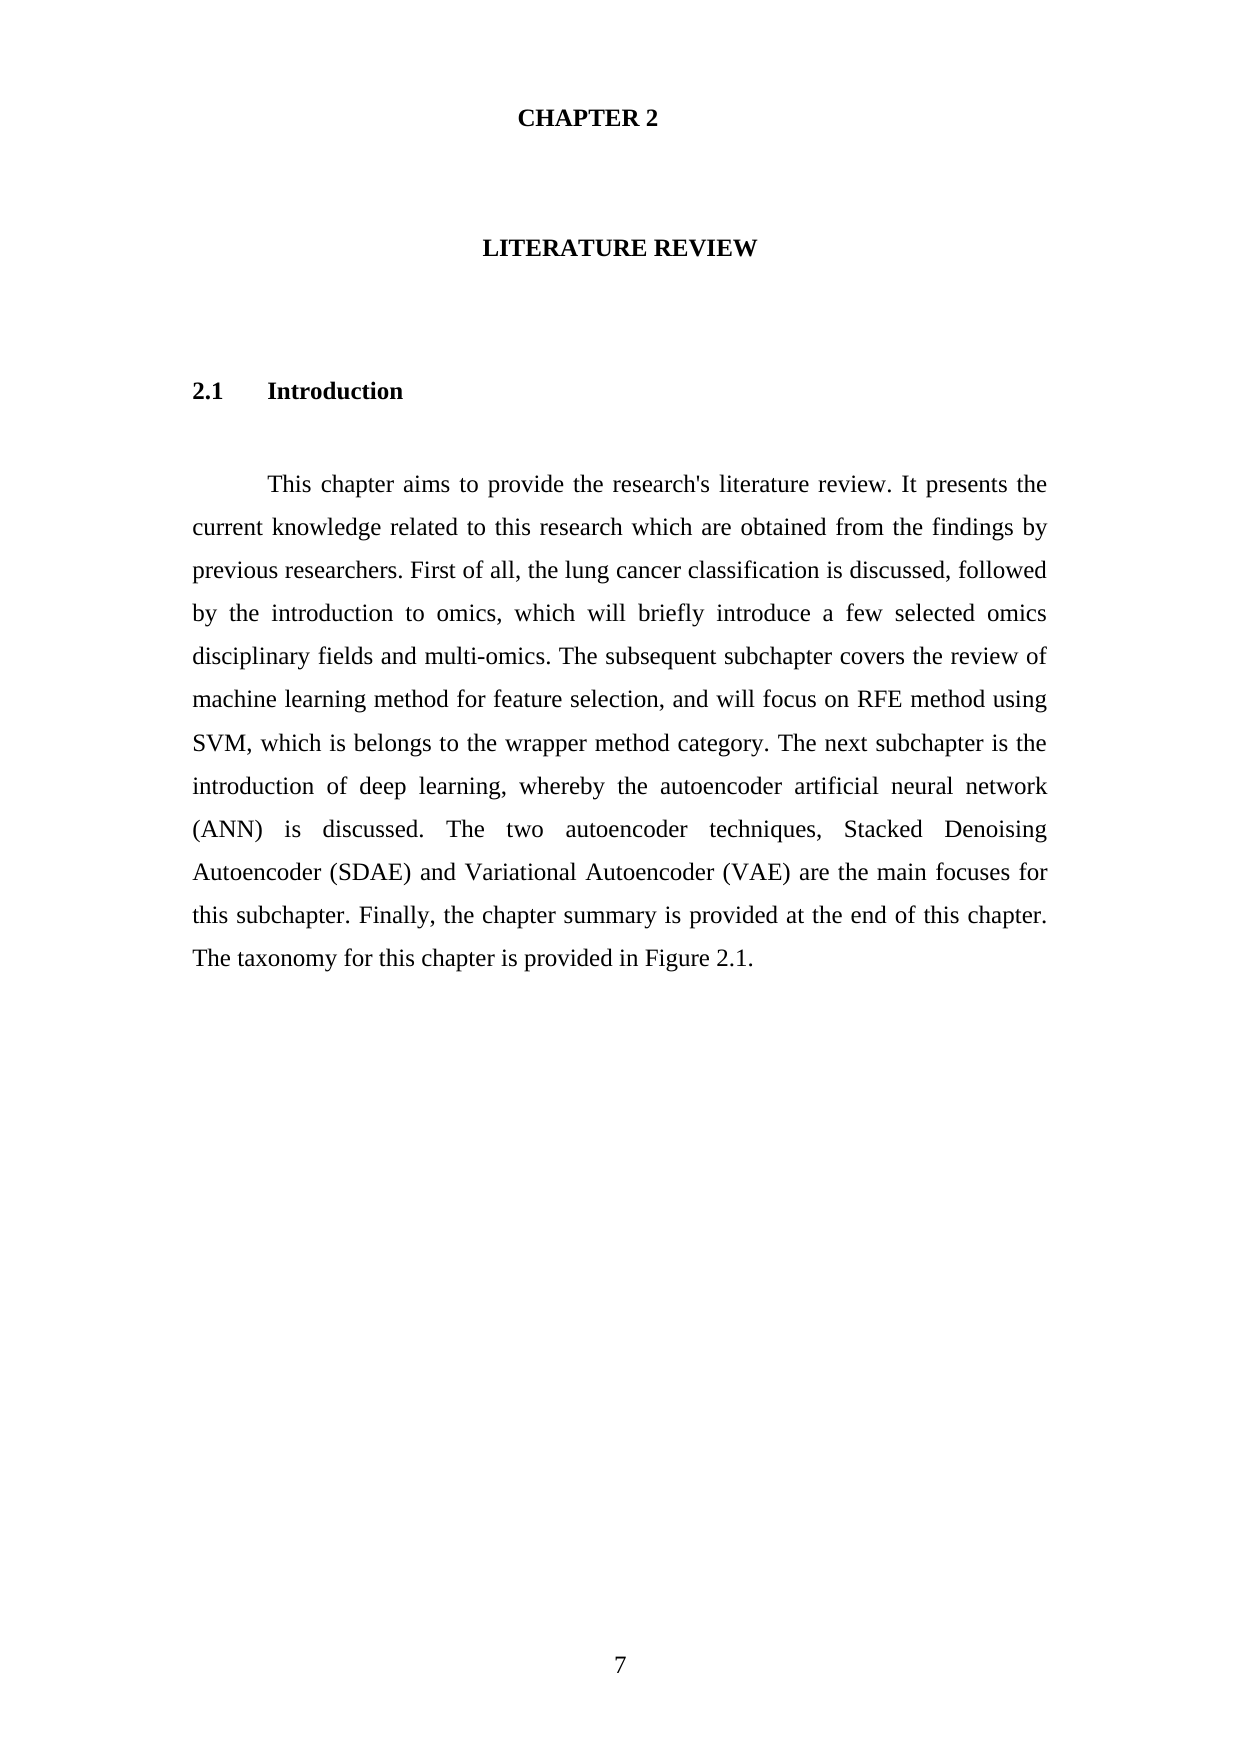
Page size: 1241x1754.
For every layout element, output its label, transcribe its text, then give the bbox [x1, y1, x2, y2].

text This chapter aims to provide the research's literature review. It presents the current knowledge related to this research which are obtained from the findings by previous researchers. First of all, the lung cancer classification is discussed, followed by the introduction to omics, which will briefly introduce a few selected omics disciplinary fields and multi-omics. The subsequent subchapter covers the review of machine learning method for feature selection, and will focus on RFE method using SVM, which is belongs to the wrapper method category. The next subchapter is the introduction of deep learning, whereby the autoencoder artificial neural network (ANN) is discussed. The two autoencoder techniques, Stacked Denoising Autoencoder (SDAE) and Variational Autoencoder (VAE) are the main focuses for this subchapter. Finally, the chapter summary is provided at the end of this chapter. The taxonomy for this chapter is provided in Figure 2.1. [192, 469, 1048, 972]
subtitle LITERATURE REVIEW [192, 103, 1048, 261]
subtitle Introduction [192, 376, 1048, 404]
